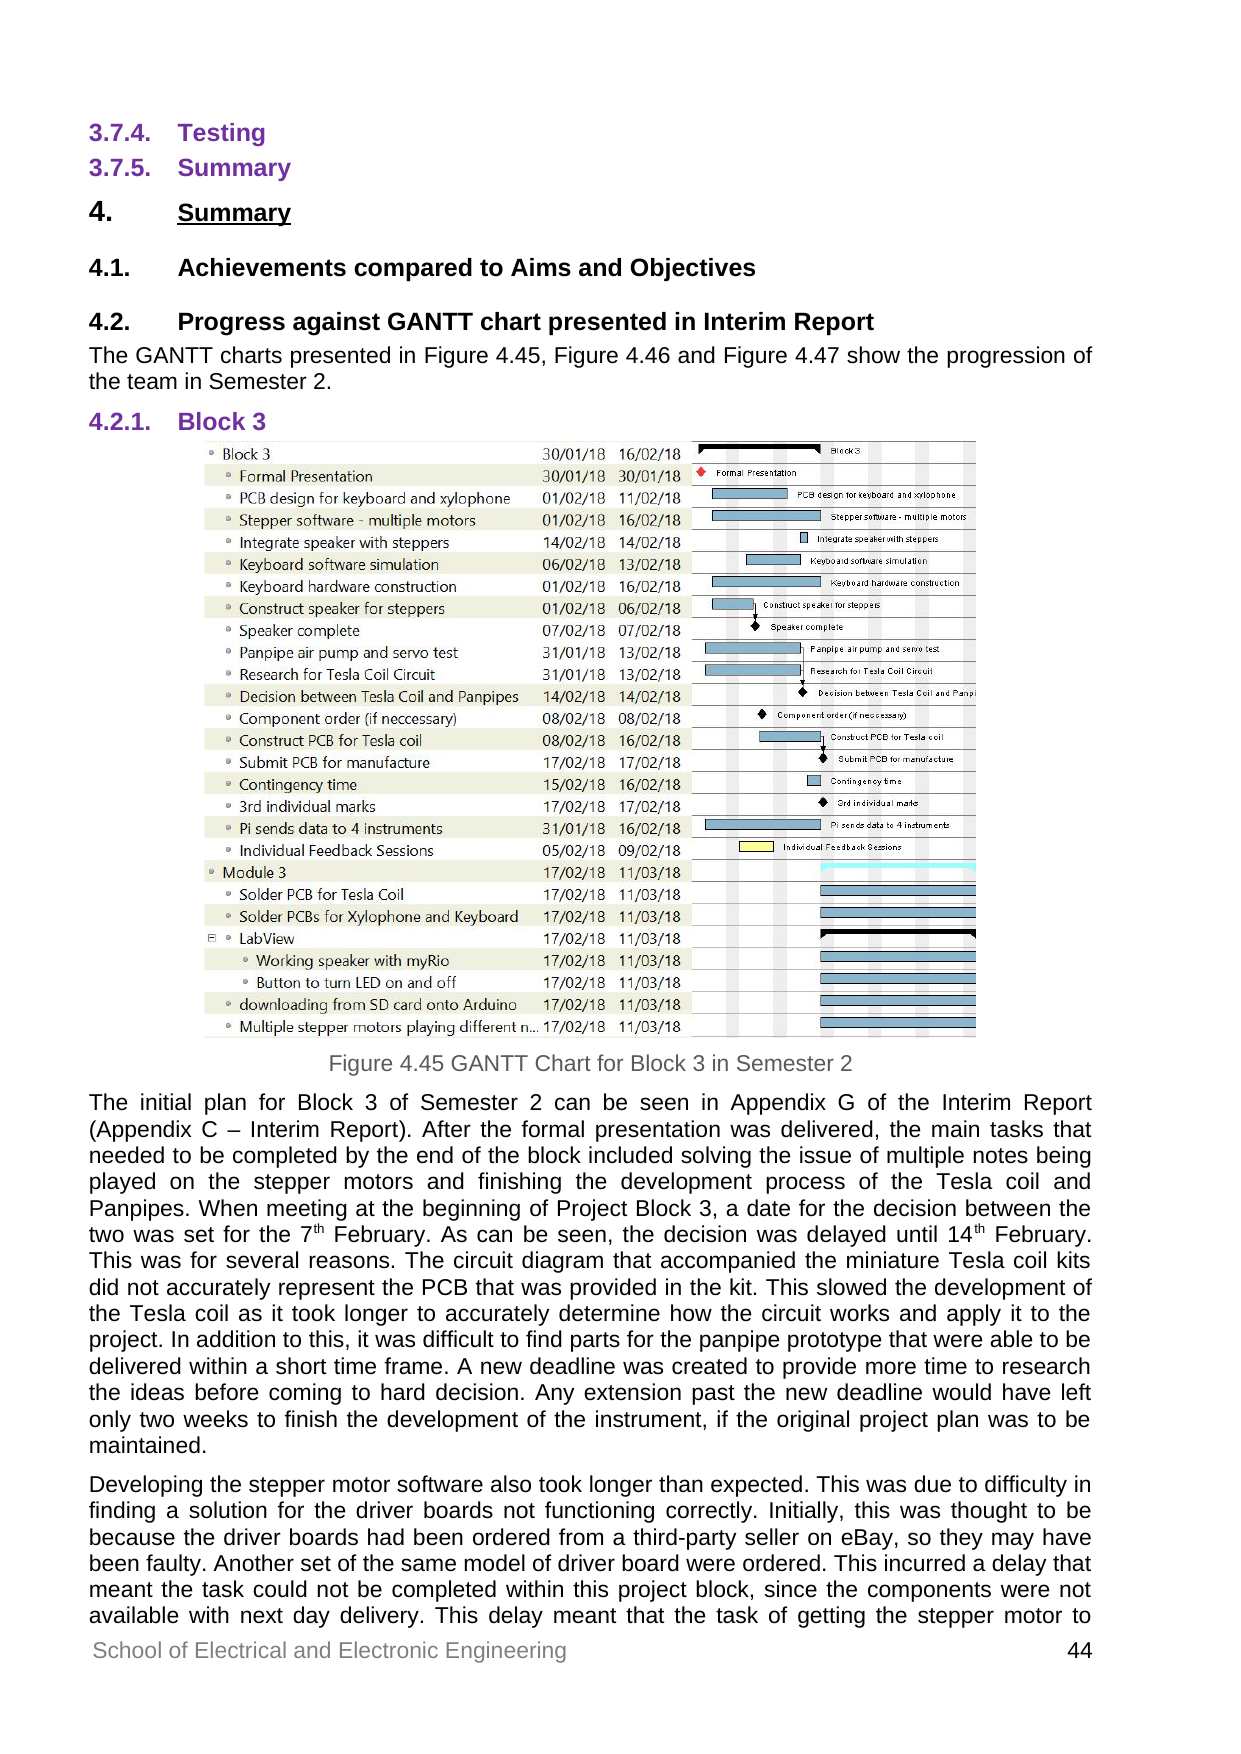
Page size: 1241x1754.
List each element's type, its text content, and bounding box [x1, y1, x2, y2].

text The initial plan for Block 3 of Semester 2 can be seen in Appendix G of the Interim Report (Appendix C – Interim Report). After the formal presentation was delivered, the main tasks that needed to be completed by the end of the block included solving the issue of multiple notes being played on the stepper motors and finishing the development process of the Tesla coil and Panpipes. When meeting at the beginning of Project Block 3, a date for the decision between the two was set for the 7th February. As can be seen, the decision was delayed until 14th February. This was for several reasons. The circuit diagram that accompanied the miniature Tesla coil kits did not accurately represent the PCB that was provided in the kit. This slowed the development of the Tesla coil as it took longer to accurately determine how the circuit works and apply it to the project. In addition to this, it was difficult to find parts for the panpipe prototype that were able to be delivered within a short time frame. A new deadline was created to provide more time to research the ideas before coming to hard decision. Any extension past the new deadline would have left only two weeks to finish the development of the instrument, if the original project plan was to be maintained. [89, 1089, 1092, 1458]
subtitle Achievements compared to Aims and Objectives [89, 253, 1092, 282]
subtitle Summary [89, 153, 1092, 182]
subtitle Summary [89, 194, 1092, 228]
subtitle Progress against GANTT chart presented in Interim Report [89, 307, 1092, 335]
subtitle Testing [89, 118, 1092, 147]
subtitle Block 3 [89, 407, 1092, 436]
picture [204, 441, 976, 1038]
